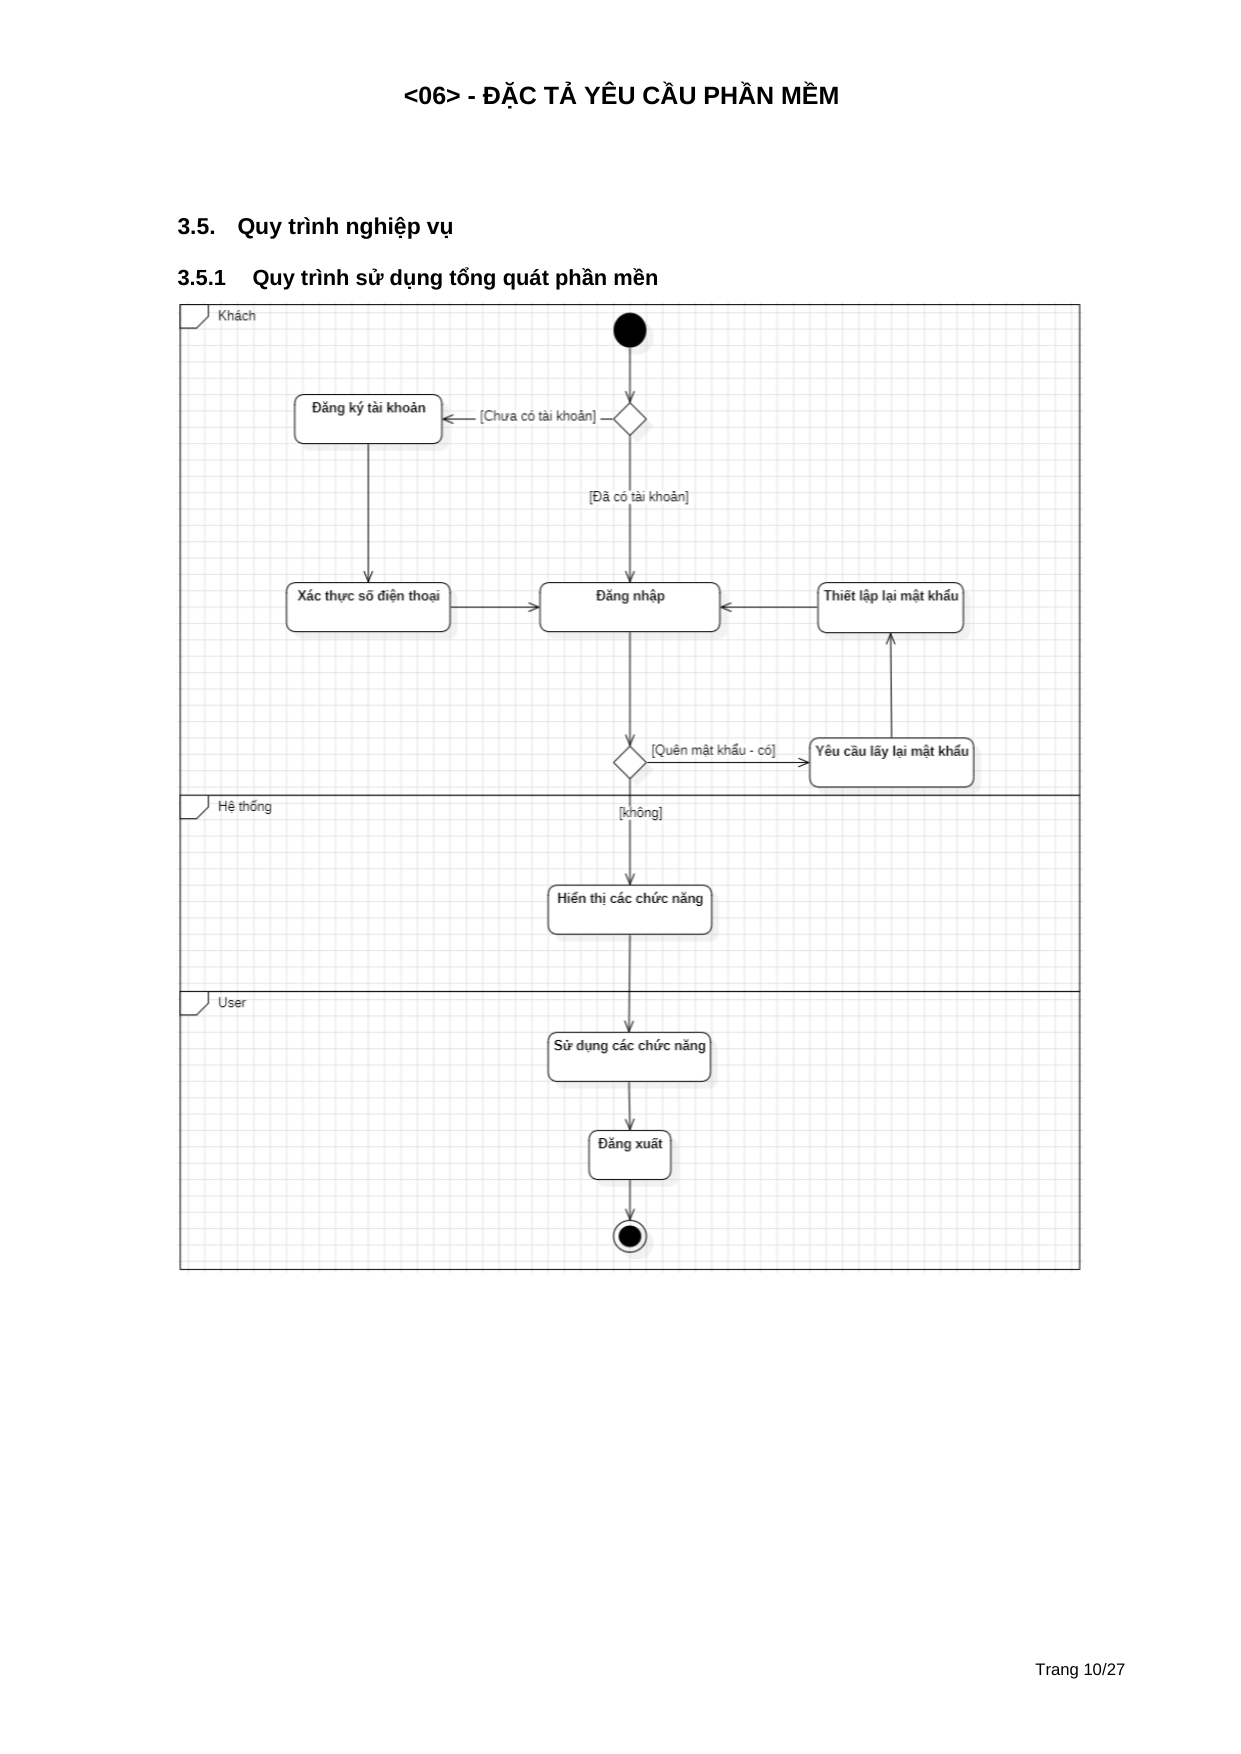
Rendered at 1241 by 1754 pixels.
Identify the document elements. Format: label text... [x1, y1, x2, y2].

subtitle Quy trình nghiệp vụ [177, 213, 1083, 239]
subtitle Quy trình sử dụng tổng quát phần mền [177, 265, 1083, 290]
picture [177, 302, 1084, 1273]
